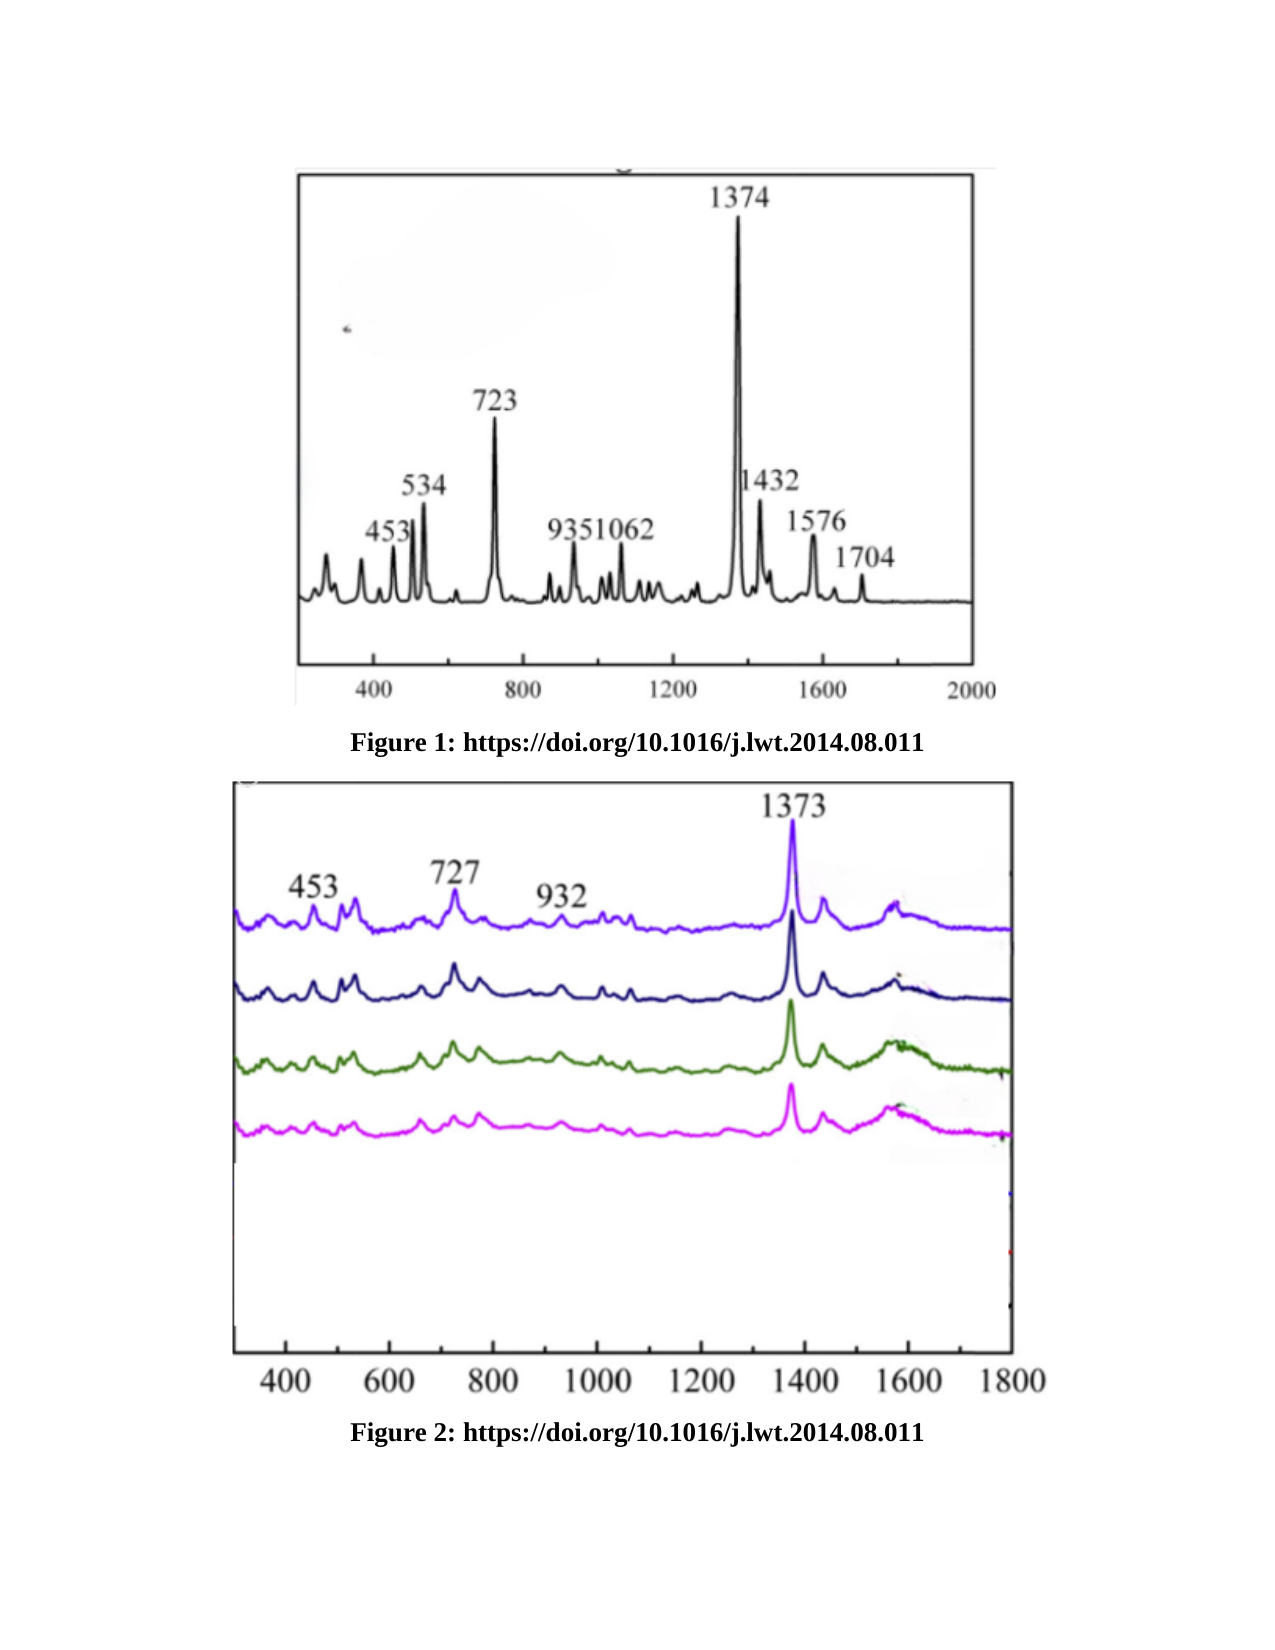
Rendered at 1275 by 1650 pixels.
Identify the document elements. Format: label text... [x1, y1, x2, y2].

picture [225, 777, 1050, 1395]
picture [278, 150, 997, 705]
text Figure 1: https://doi.org/10.1016/j.lwt.2014.08.011 [150, 726, 1125, 757]
text Figure 2: https://doi.org/10.1016/j.lwt.2014.08.011 [150, 1416, 1125, 1447]
